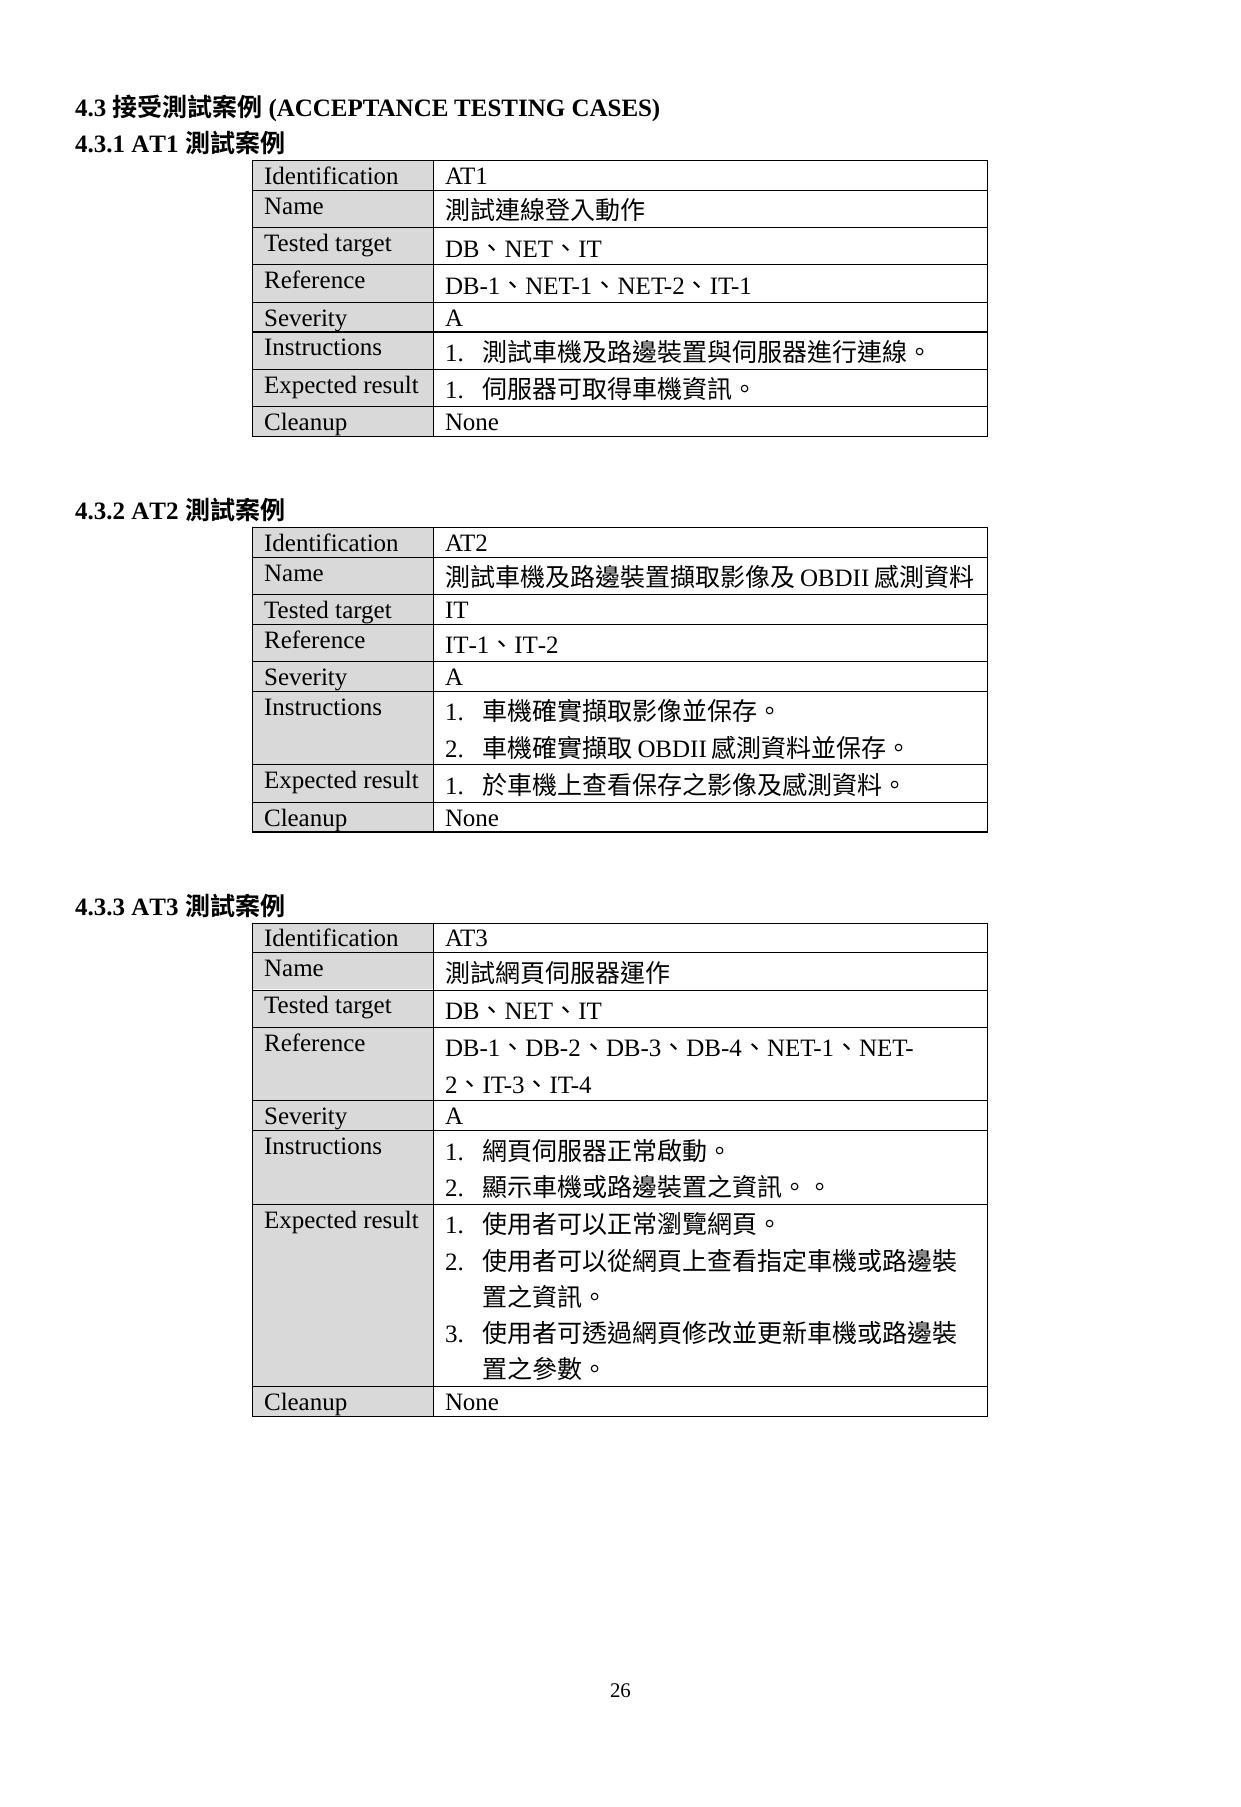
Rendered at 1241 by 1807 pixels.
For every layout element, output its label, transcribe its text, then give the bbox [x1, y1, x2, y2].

table_header Identification [253, 161, 433, 190]
table_cell Tested target [253, 228, 433, 264]
table_cell Tested target [253, 991, 433, 1027]
table_cell 測試連線登入動作 [434, 191, 987, 227]
table_cell 車機確實擷取影像並保存。 車機確實擷取OBDII感測資料並保存。 [434, 692, 987, 764]
table_cell DB-1、DB-2、DB-3、DB-4、NET-1、NET-2、IT-3、IT-4 [434, 1028, 987, 1100]
table_header Identification [253, 924, 433, 952]
table_cell Severity [253, 662, 433, 691]
table_cell Expected result [253, 765, 433, 802]
table_cell 測試車機及路邊裝置與伺服器進行連線。 [434, 333, 987, 369]
table_cell Severity [253, 303, 433, 331]
text 4.3.1 AT1 測試案例 [75, 124, 1165, 160]
table_cell Instructions [253, 692, 433, 764]
table_cell 網頁伺服器正常啟動。 顯示車機或路邊裝置之資訊。。 [434, 1131, 987, 1204]
table_cell Cleanup [253, 1387, 433, 1416]
table_cell Reference [253, 625, 433, 661]
table_cell 於車機上查看保存之影像及感測資料。 [434, 765, 987, 802]
table_cell 測試網頁伺服器運作 [434, 953, 987, 989]
table_cell IT-1、IT-2 [434, 625, 987, 661]
table_cell Severity [253, 1101, 433, 1130]
table_cell DB、NET、IT [434, 228, 987, 264]
table_cell Expected result [253, 1205, 433, 1386]
table_cell None [434, 407, 987, 436]
subtitle 4.3 接受測試案例 (ACCEPTANCE TESTING CASES) [75, 87, 1165, 124]
table_cell A [434, 662, 987, 691]
table_cell None [434, 1387, 987, 1416]
table_cell 測試車機及路邊裝置擷取影像及OBDII感測資料 [434, 558, 987, 594]
table_cell Instructions [253, 333, 433, 369]
table_cell Tested target [253, 595, 433, 624]
text 4.3.3 AT3 測試案例 [75, 886, 1165, 922]
table_header AT1 [434, 161, 987, 190]
table_cell DB、NET、IT [434, 991, 987, 1027]
table_header AT2 [434, 528, 987, 557]
text 4.3.2 AT2 測試案例 [75, 491, 1165, 527]
table_cell Name [253, 558, 433, 594]
table_header Identification [253, 528, 433, 557]
table_cell Cleanup [253, 803, 433, 831]
table_cell A [434, 303, 987, 331]
table_cell DB-1、NET-1、NET-2、IT-1 [434, 265, 987, 302]
table_cell Name [253, 953, 433, 989]
table_cell 使用者可以正常瀏覽網頁。 使用者可以從網頁上查看指定車機或路邊裝置之資訊。 使用者可透過網頁修改並更新車機或路邊裝置之參數。 [434, 1205, 987, 1386]
table_cell Expected result [253, 370, 433, 406]
table_cell A [434, 1101, 987, 1130]
table_cell 伺服器可取得車機資訊。 [434, 370, 987, 406]
table_header AT3 [434, 924, 987, 952]
table_cell Instructions [253, 1131, 433, 1204]
table_cell IT [434, 595, 987, 624]
table_cell None [434, 803, 987, 831]
table_cell Reference [253, 265, 433, 302]
table_cell Name [253, 191, 433, 227]
table_cell Cleanup [253, 407, 433, 436]
table_cell Reference [253, 1028, 433, 1100]
